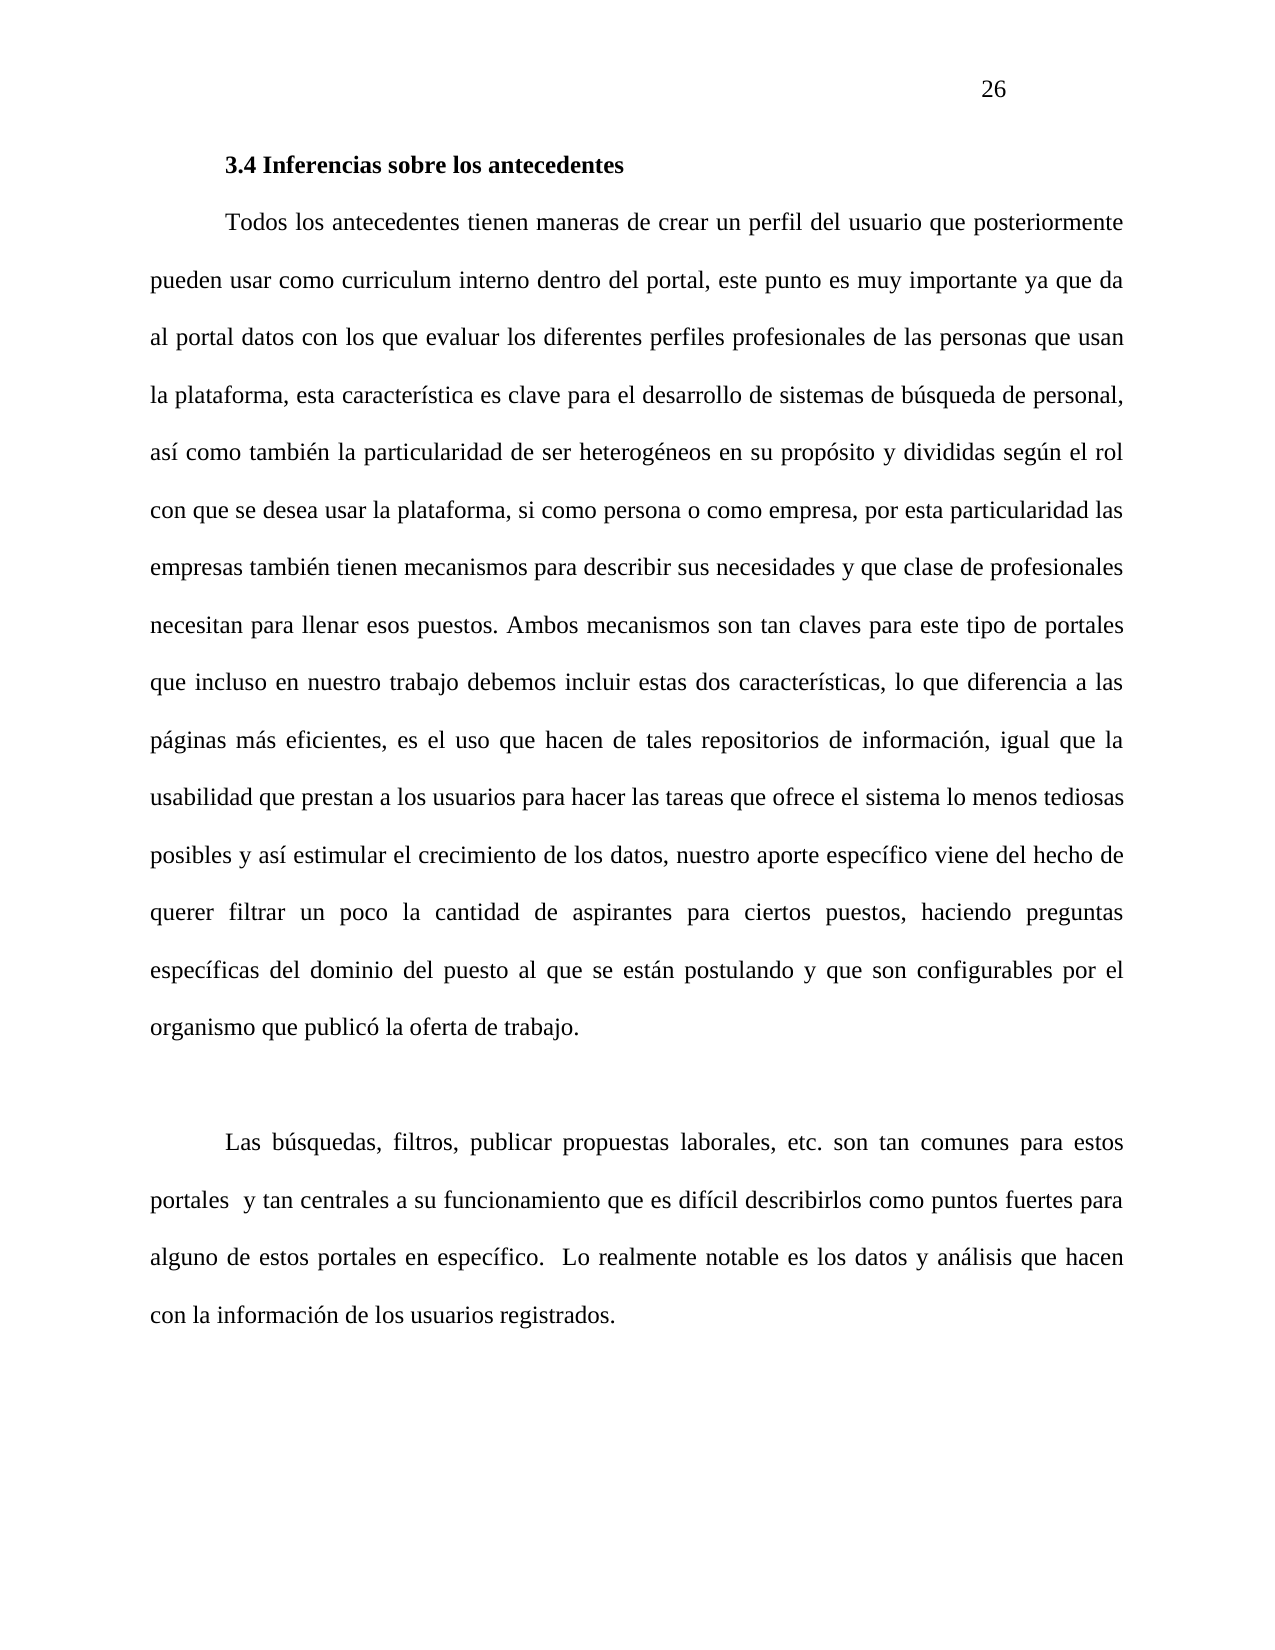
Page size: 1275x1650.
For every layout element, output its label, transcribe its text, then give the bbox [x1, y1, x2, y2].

subtitle 3.4 Inferencias sobre los antecedentes [150, 150, 1125, 179]
text Todos los antecedentes tienen maneras de crear un perfil del usuario que posteriormente pueden usar como curriculum interno dentro del portal, este punto es muy importante ya que da al portal datos con los que evaluar los diferentes perfiles profesionales de las personas que usan la plataforma, esta característica es clave para el desarrollo de sistemas de búsqueda de personal, así como también la particularidad de ser heterogéneos en su propósito y divididas según el rol con que se desea usar la plataforma, si como persona o como empresa, por esta particularidad las empresas también tienen mecanismos para describir sus necesidades y que clase de profesionales necesitan para llenar esos puestos. Ambos mecanismos son tan claves para este tipo de portales que incluso en nuestro trabajo debemos incluir estas dos características, lo que diferencia a las páginas más eficientes, es el uso que hacen de tales repositorios de información, igual que la usabilidad que prestan a los usuarios para hacer las tareas que ofrece el sistema lo menos tediosas posibles y así estimular el crecimiento de los datos, nuestro aporte específico viene del hecho de querer filtrar un poco la cantidad de aspirantes para ciertos puestos, haciendo preguntas específicas del dominio del puesto al que se están postulando y que son configurables por el organismo que publicó la oferta de trabajo. [150, 207, 1125, 1041]
text Las búsquedas, filtros, publicar propuestas laborales, etc. son tan comunes para estos portales y tan centrales a su funcionamiento que es difícil describirlos como puntos fuertes para alguno de estos portales en específico. Lo realmente notable es los datos y análisis que hacen con la información de los usuarios registrados. [150, 1127, 1125, 1329]
